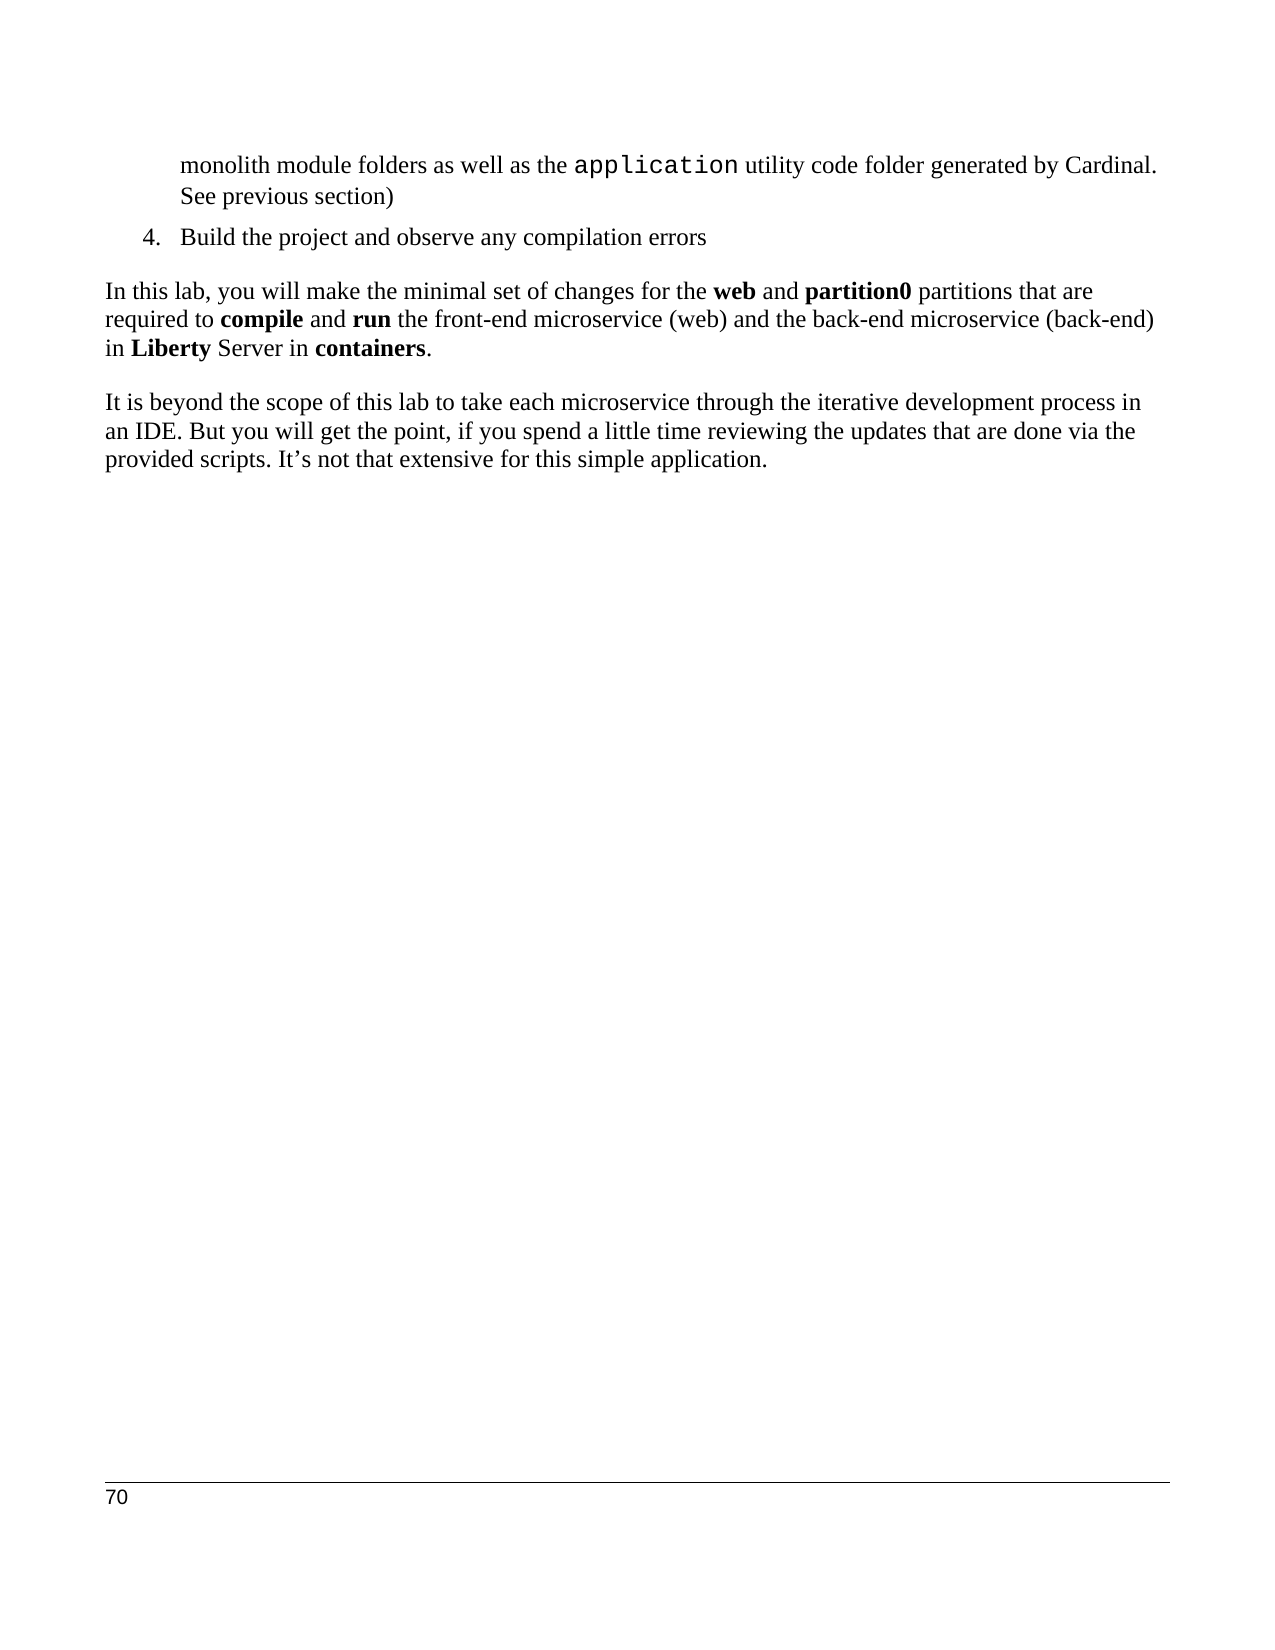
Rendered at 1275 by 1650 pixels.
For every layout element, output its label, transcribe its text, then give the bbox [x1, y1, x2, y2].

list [142, 150, 1170, 209]
text It is beyond the scope of this lab to take each microservice through the iterative development process in an IDE. But you will get the point, if you spend a little time reviewing the updates that are done via the provided scripts. It’s not that extensive for this simple application. [105, 387, 1170, 473]
text In this lab, you will make the minimal set of changes for the web and partition0 partitions that are required to compile and run the front-end microservice (web) and the back-end microservice (back-end) in Liberty Server in containers. [105, 276, 1170, 362]
list Build the project and observe any compilation errors [142, 222, 1170, 251]
